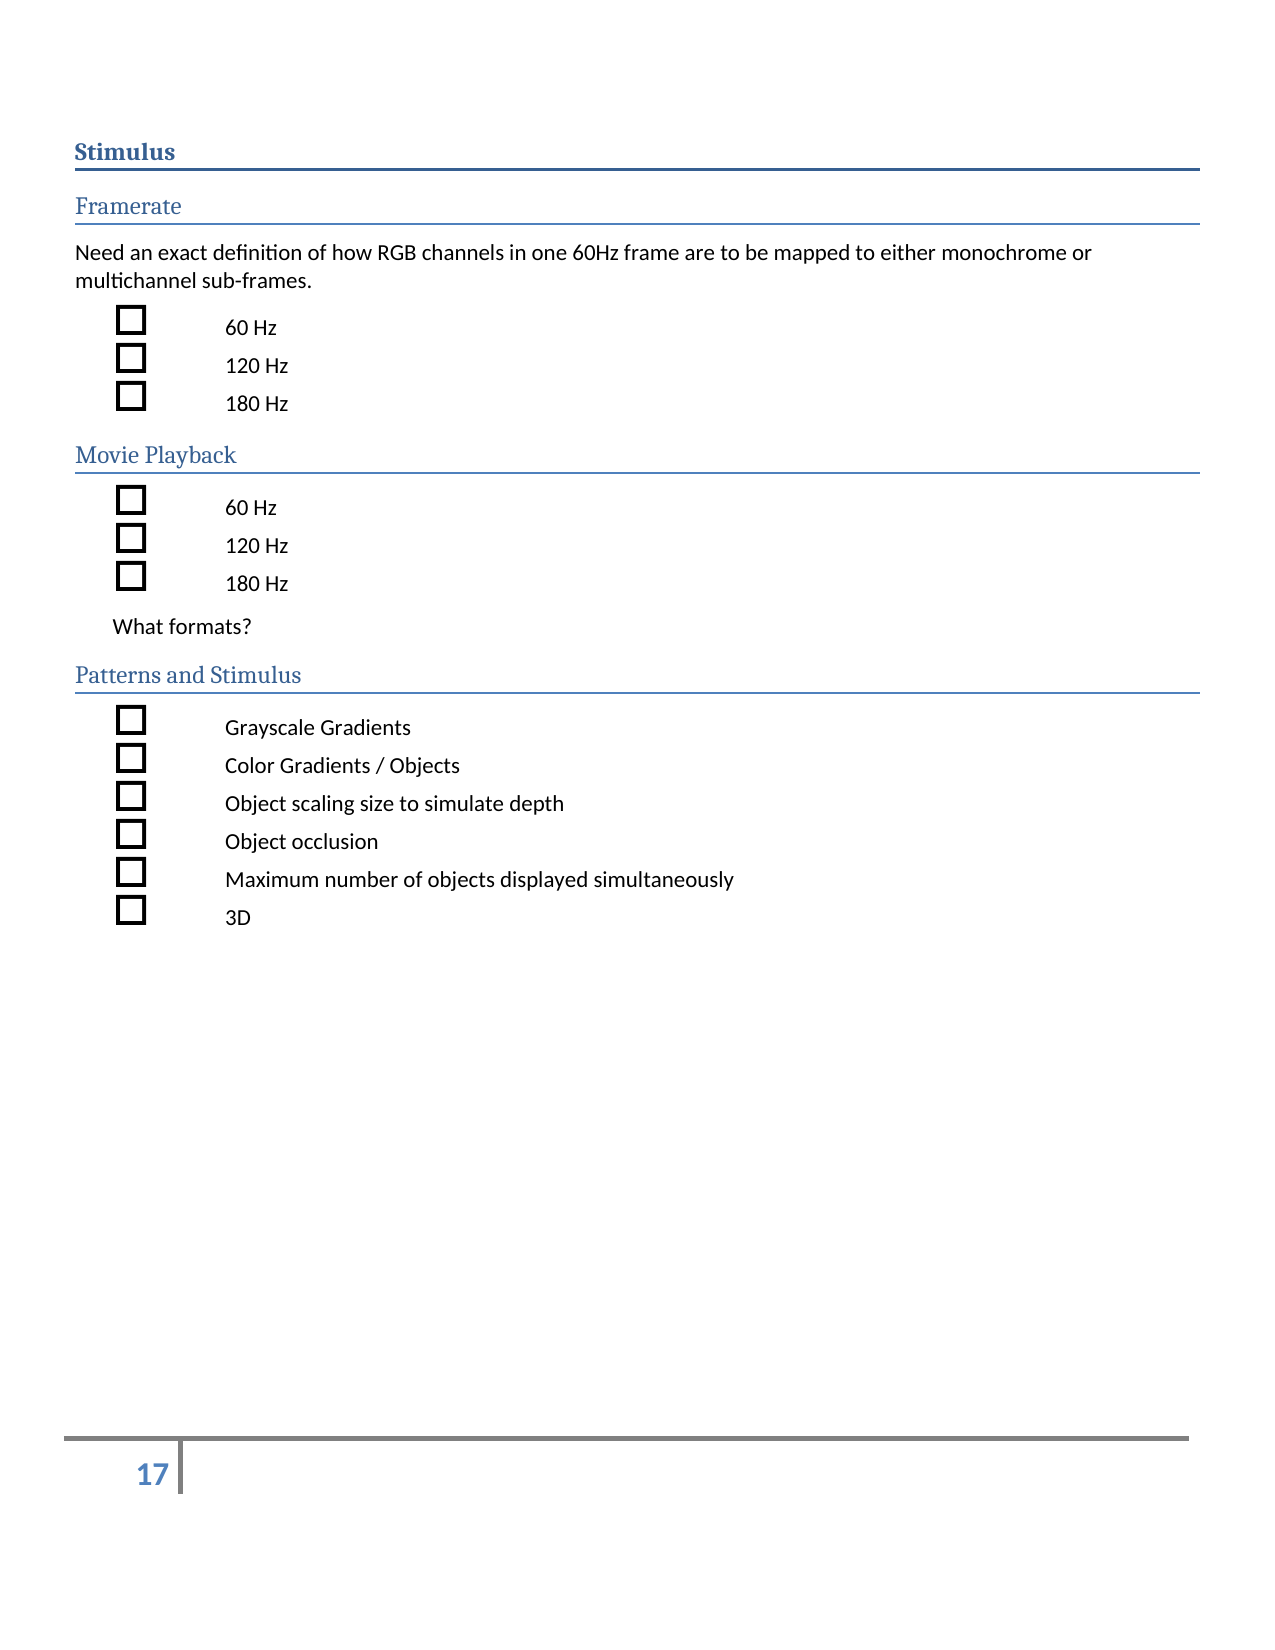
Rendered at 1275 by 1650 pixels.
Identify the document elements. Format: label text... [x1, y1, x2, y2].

list 120 Hz [112, 344, 1200, 382]
list 60 Hz [112, 486, 1200, 524]
subtitle Stimulus [75, 137, 1200, 168]
text What formats? [112, 612, 1200, 641]
subtitle Movie Playback [75, 441, 1200, 472]
subtitle Patterns and Stimulus [75, 661, 1200, 692]
list 60 Hz [112, 306, 1200, 344]
list 3D [112, 896, 1200, 934]
text Need an exact definition of how RGB channels in one 60Hz frame are to be mapped to either monochrome or multichannel sub-frames. [75, 238, 1200, 294]
list 180 Hz [112, 562, 1200, 600]
list Object occlusion [112, 821, 1200, 858]
list 120 Hz [112, 524, 1200, 562]
subtitle Framerate [75, 192, 1200, 223]
list Color Gradients / Objects [112, 745, 1200, 783]
list Maximum number of objects displayed simultaneously [112, 858, 1200, 896]
list Object scaling size to simulate depth [112, 783, 1200, 821]
list Grayscale Gradients [112, 707, 1200, 745]
list 180 Hz [112, 382, 1200, 420]
